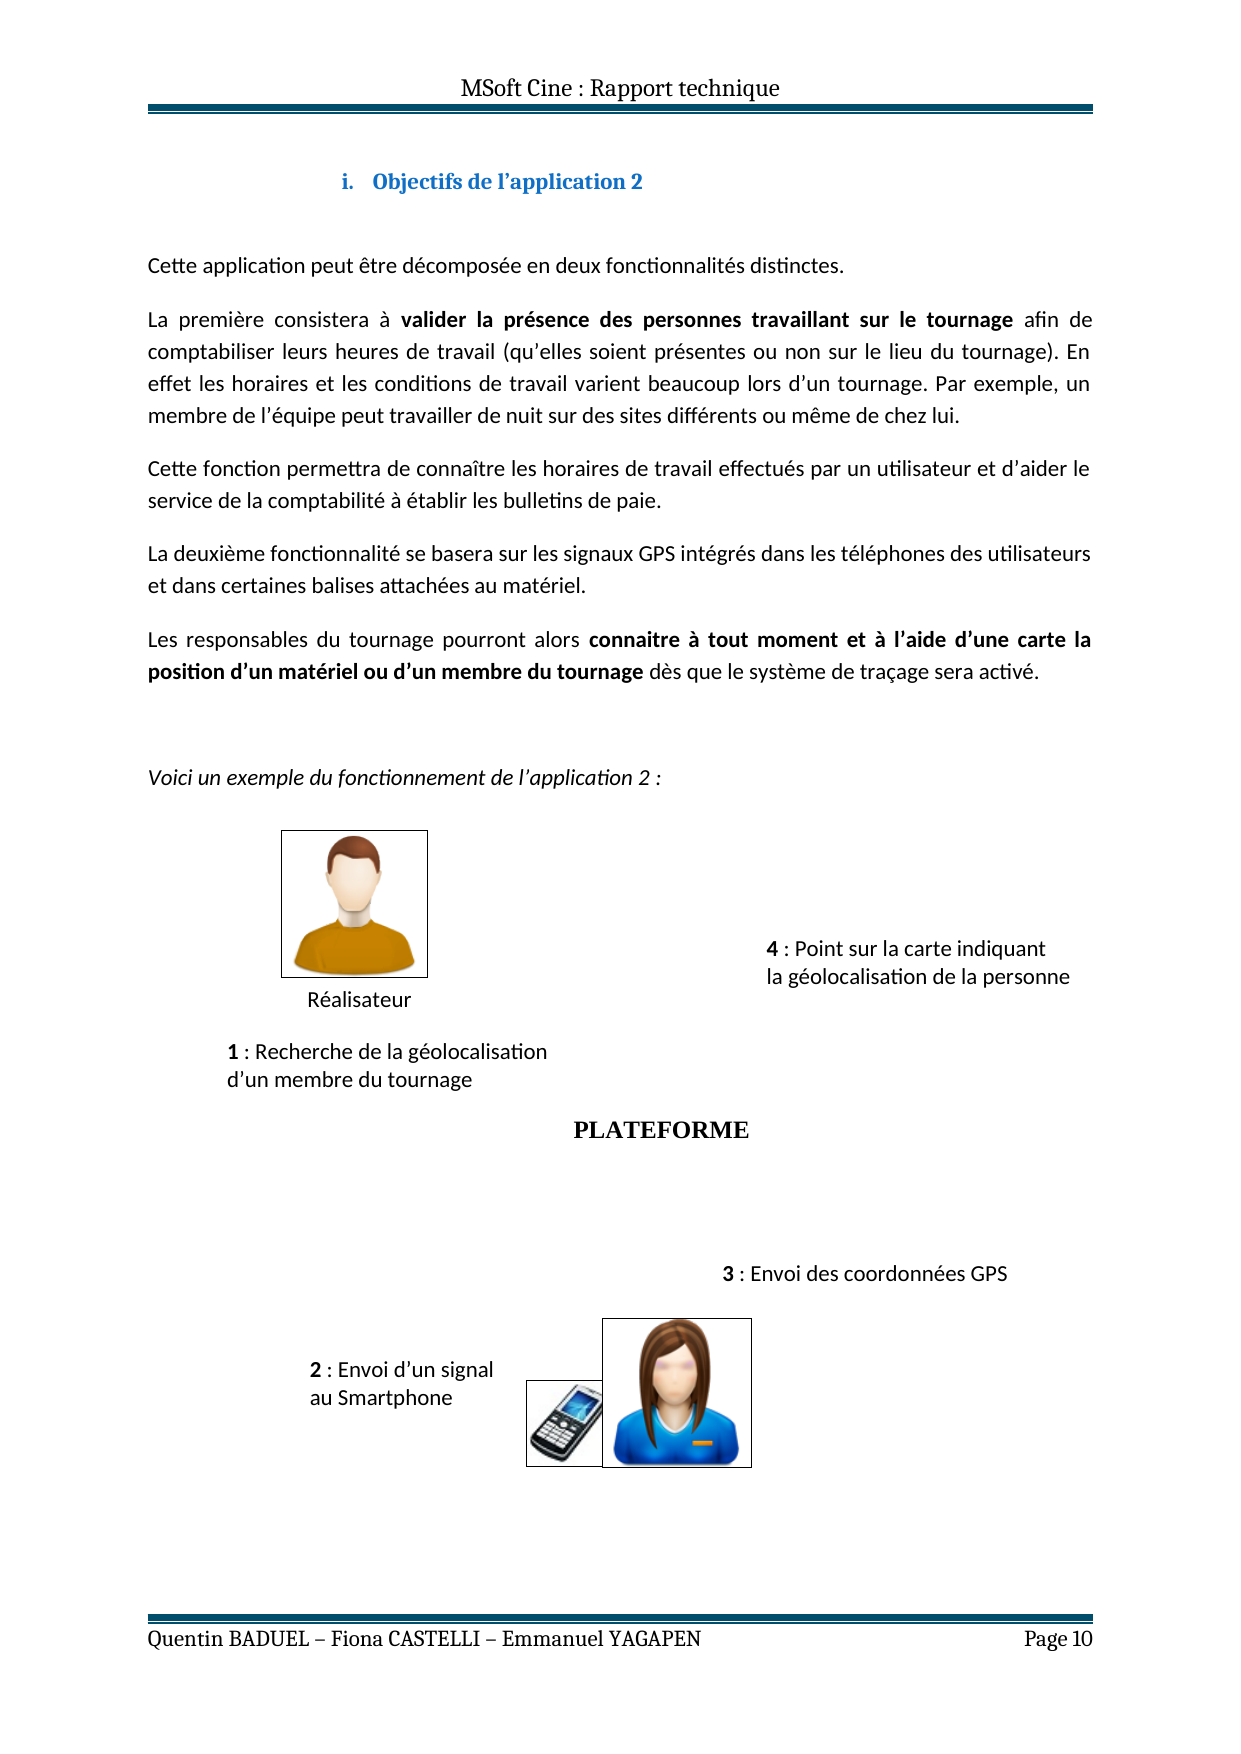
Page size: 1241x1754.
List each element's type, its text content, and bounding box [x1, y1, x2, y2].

text Voici un exemple du fonctionnement de l’application 2 : [148, 763, 1093, 791]
text Cette fonction permettra de connaître les horaires de travail effectués par un utilisateur et d’aider le service de la comptabilité à établir les bulletins de paie. [148, 454, 1093, 514]
text Cette application peut être décomposée en deux fonctionnalités distinctes. [148, 252, 1093, 280]
text La première consistera à valider la présence des personnes travaillant sur le tournage afin de comptabiliser leurs heures de travail (qu’elles soient présentes ou non sur le lieu du tournage). En effet les horaires et les conditions de travail varient beaucoup lors d’un tournage. Par exemple, un membre de l’équipe peut travailler de nuit sur des sites différents ou même de chez lui. [148, 305, 1093, 429]
picture [527, 1381, 602, 1466]
picture [282, 831, 427, 977]
text La deuxième fonctionnalité se basera sur les signaux GPS intégrés dans les téléphones des utilisateurs et dans certaines balises attachées au matériel. [148, 539, 1093, 600]
text Les responsables du tournage pourront alors connaitre à tout moment et à l’aide d’une carte la position d’un matériel ou d’un membre du tournage dès que le système de traçage sera activé. [148, 625, 1093, 685]
picture [603, 1319, 751, 1467]
subtitle Objectifs de l’application 2 [354, 168, 1093, 195]
